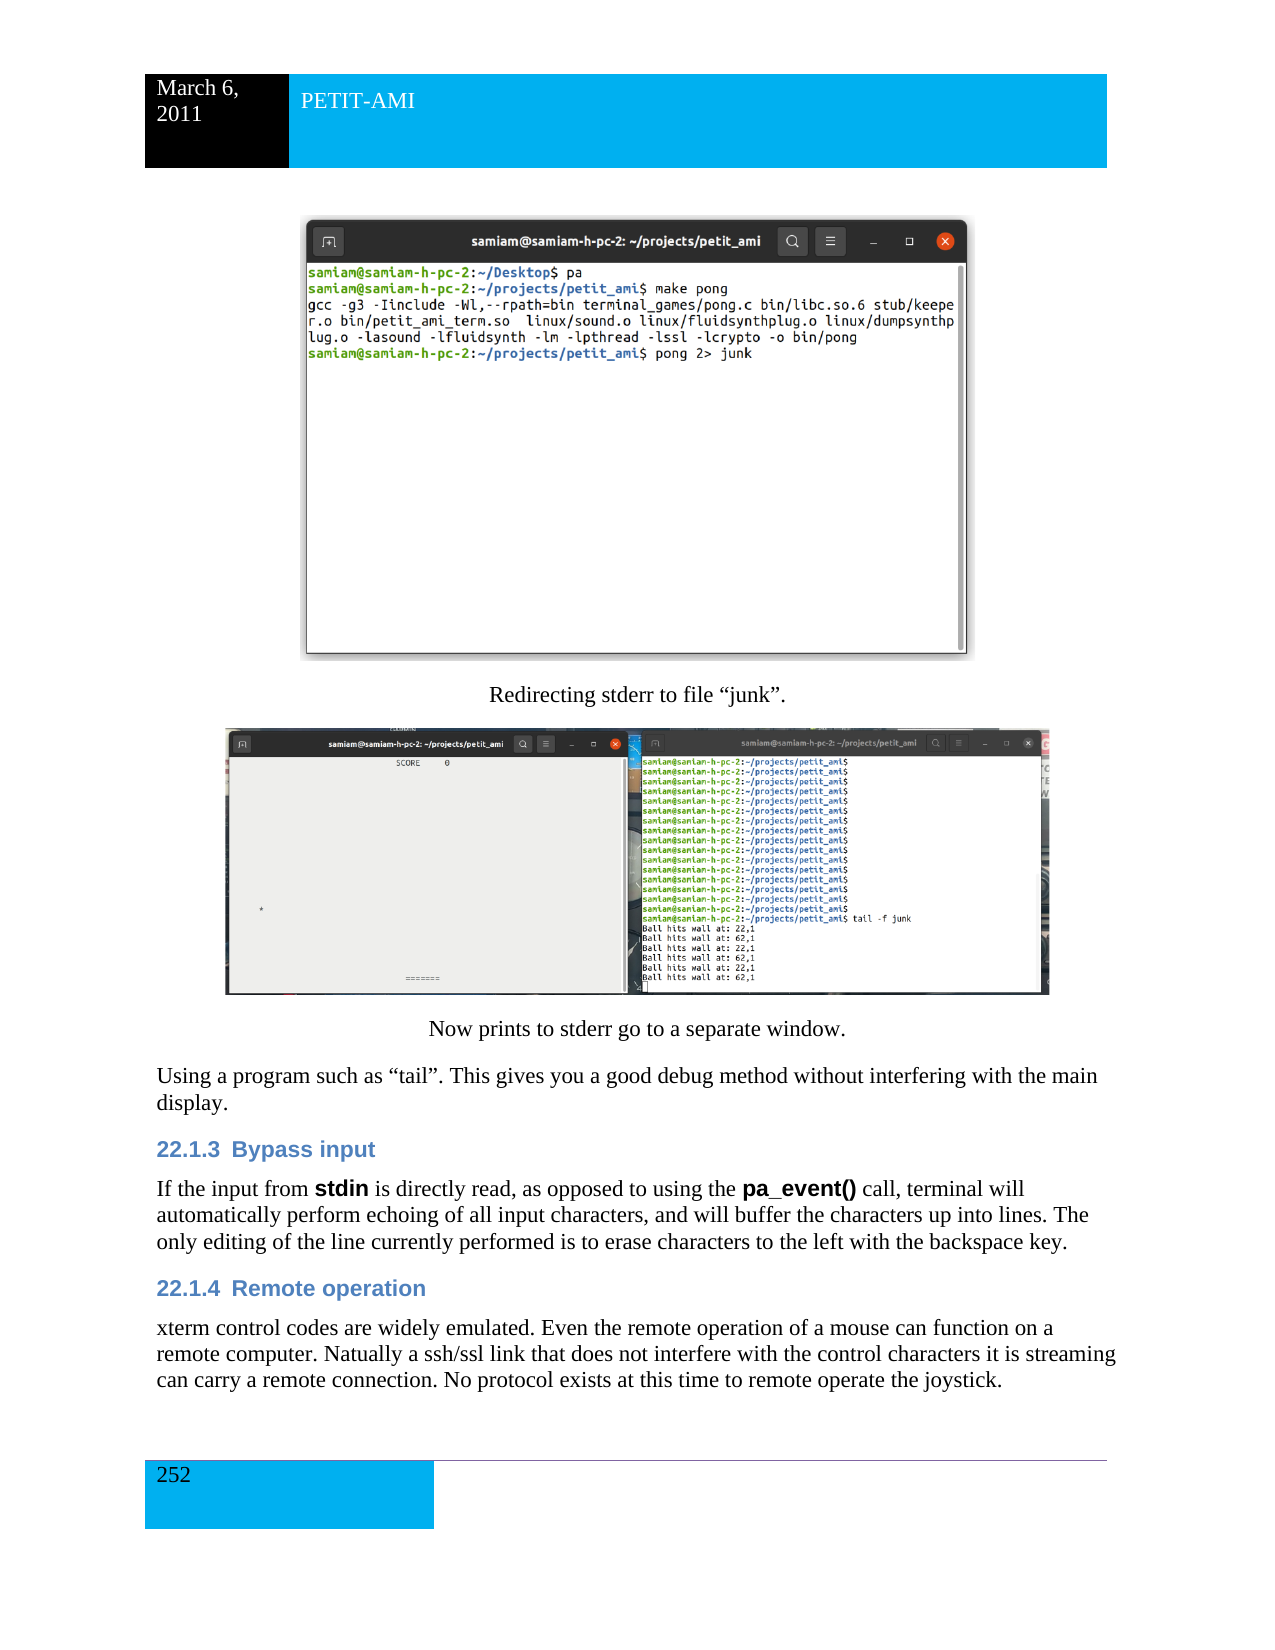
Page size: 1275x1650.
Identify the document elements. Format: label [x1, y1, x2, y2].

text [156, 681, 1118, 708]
picture [300, 215, 976, 661]
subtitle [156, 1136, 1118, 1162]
picture [225, 728, 1050, 995]
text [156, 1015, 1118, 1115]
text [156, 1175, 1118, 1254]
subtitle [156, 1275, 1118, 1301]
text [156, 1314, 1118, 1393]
